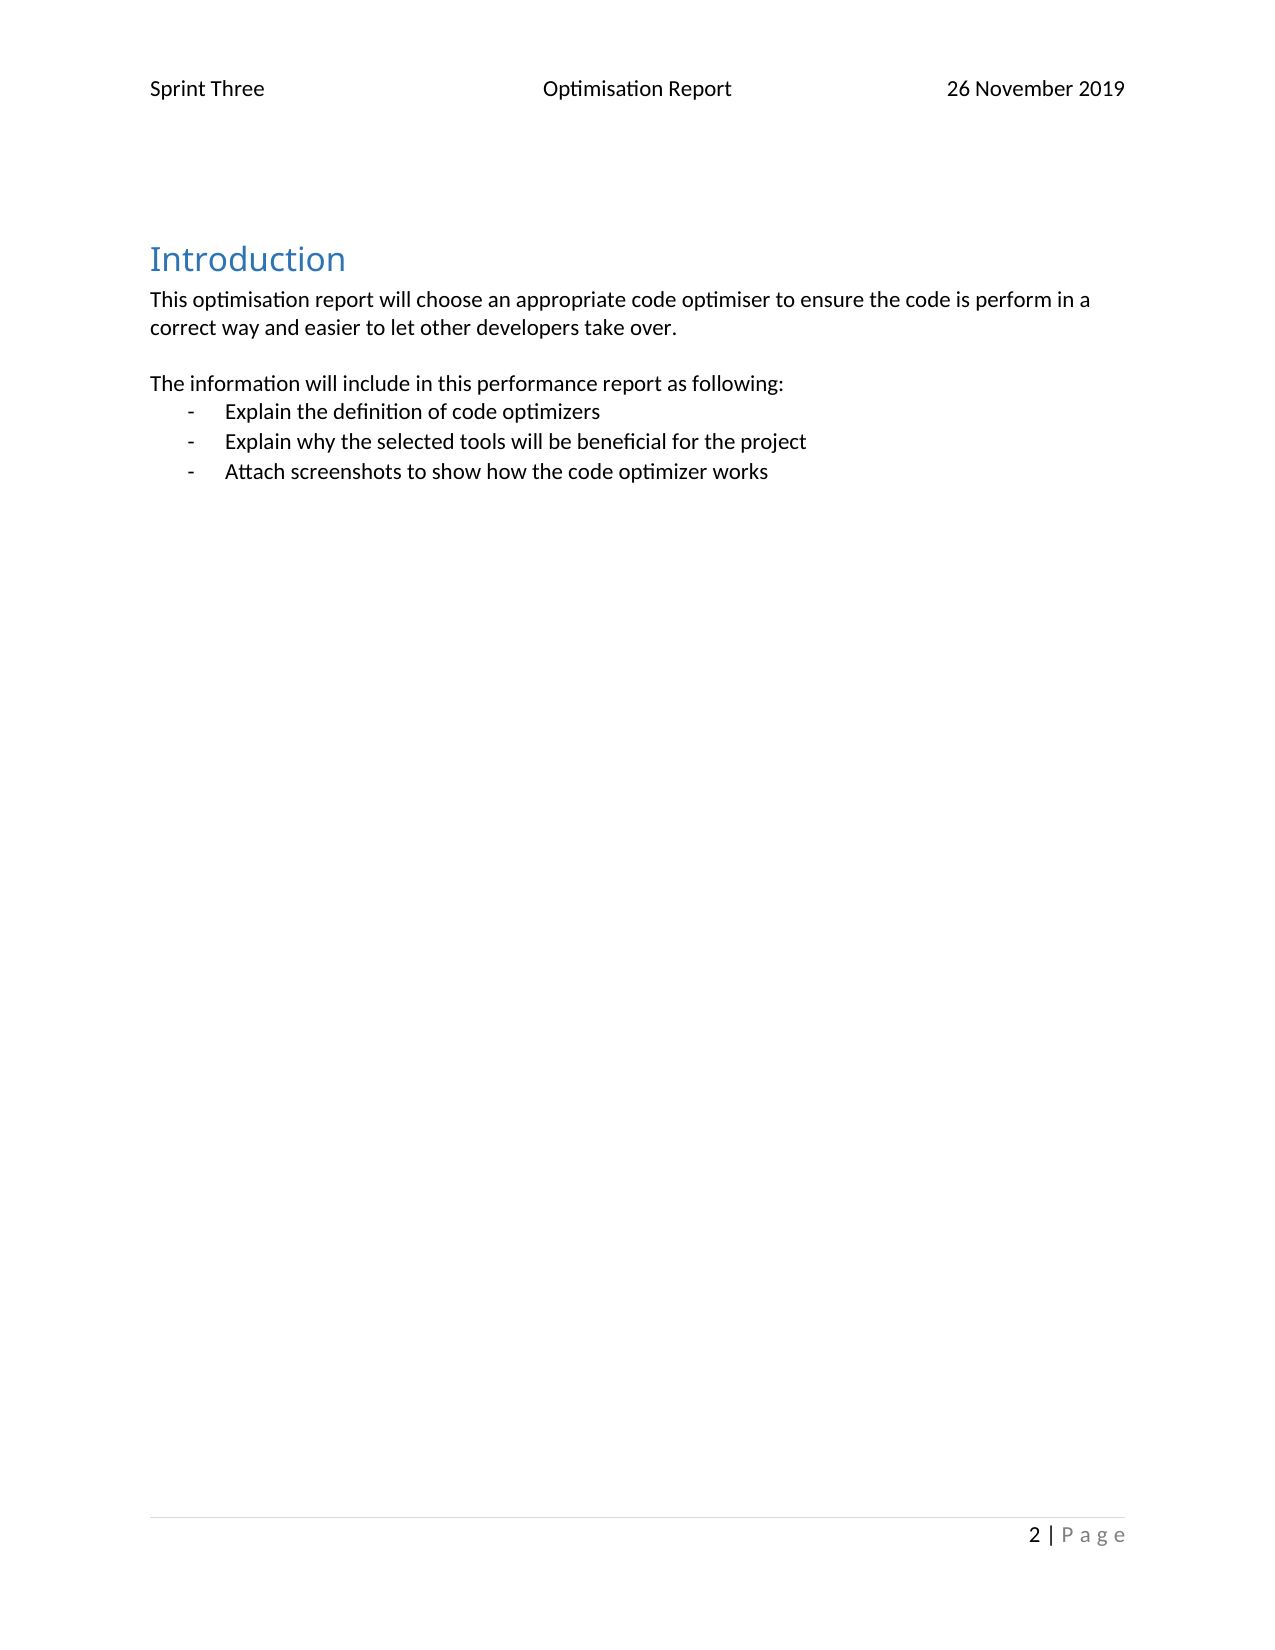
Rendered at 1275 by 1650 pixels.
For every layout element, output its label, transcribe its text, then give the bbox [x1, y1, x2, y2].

list Attach screenshots to show how the code optimizer works [187, 457, 1125, 486]
text This optimisation report will choose an appropriate code optimiser to ensure the code is perform in a correct way and easier to let other developers take over. [150, 285, 1125, 341]
subtitle Introduction [150, 236, 1125, 281]
text The information will include in this performance report as following: [150, 369, 1125, 397]
list Explain why the selected tools will be beneficial for the project [187, 427, 1125, 455]
list Explain the definition of code optimizers [187, 397, 1125, 425]
